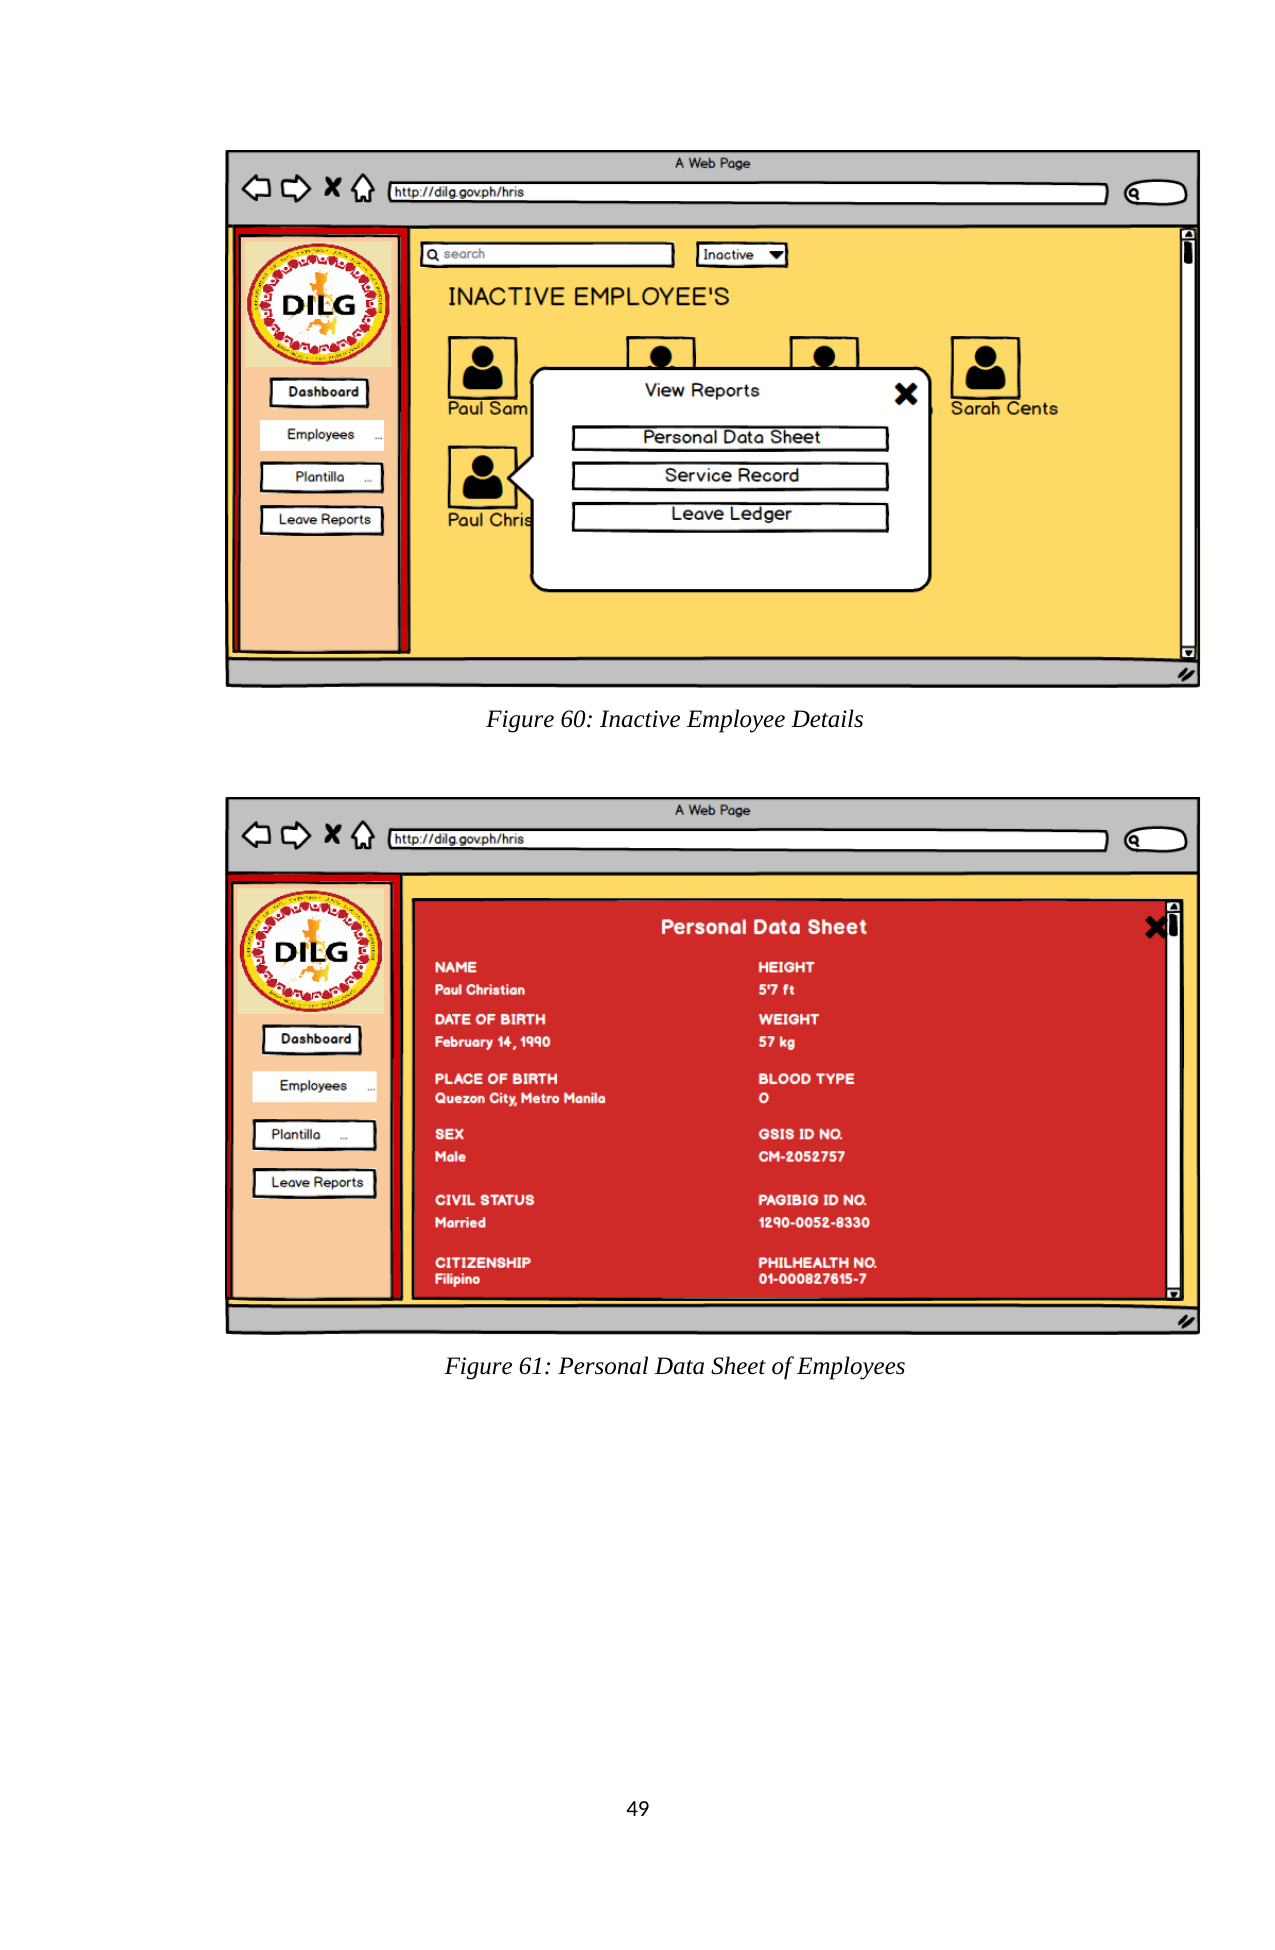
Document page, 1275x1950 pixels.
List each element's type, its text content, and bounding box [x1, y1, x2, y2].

picture [225, 797, 1200, 1335]
picture [225, 150, 1200, 688]
text Figure 61: Personal Data Sheet of Employees [225, 1351, 1125, 1380]
text Figure 60: Inactive Employee Details [225, 704, 1125, 733]
